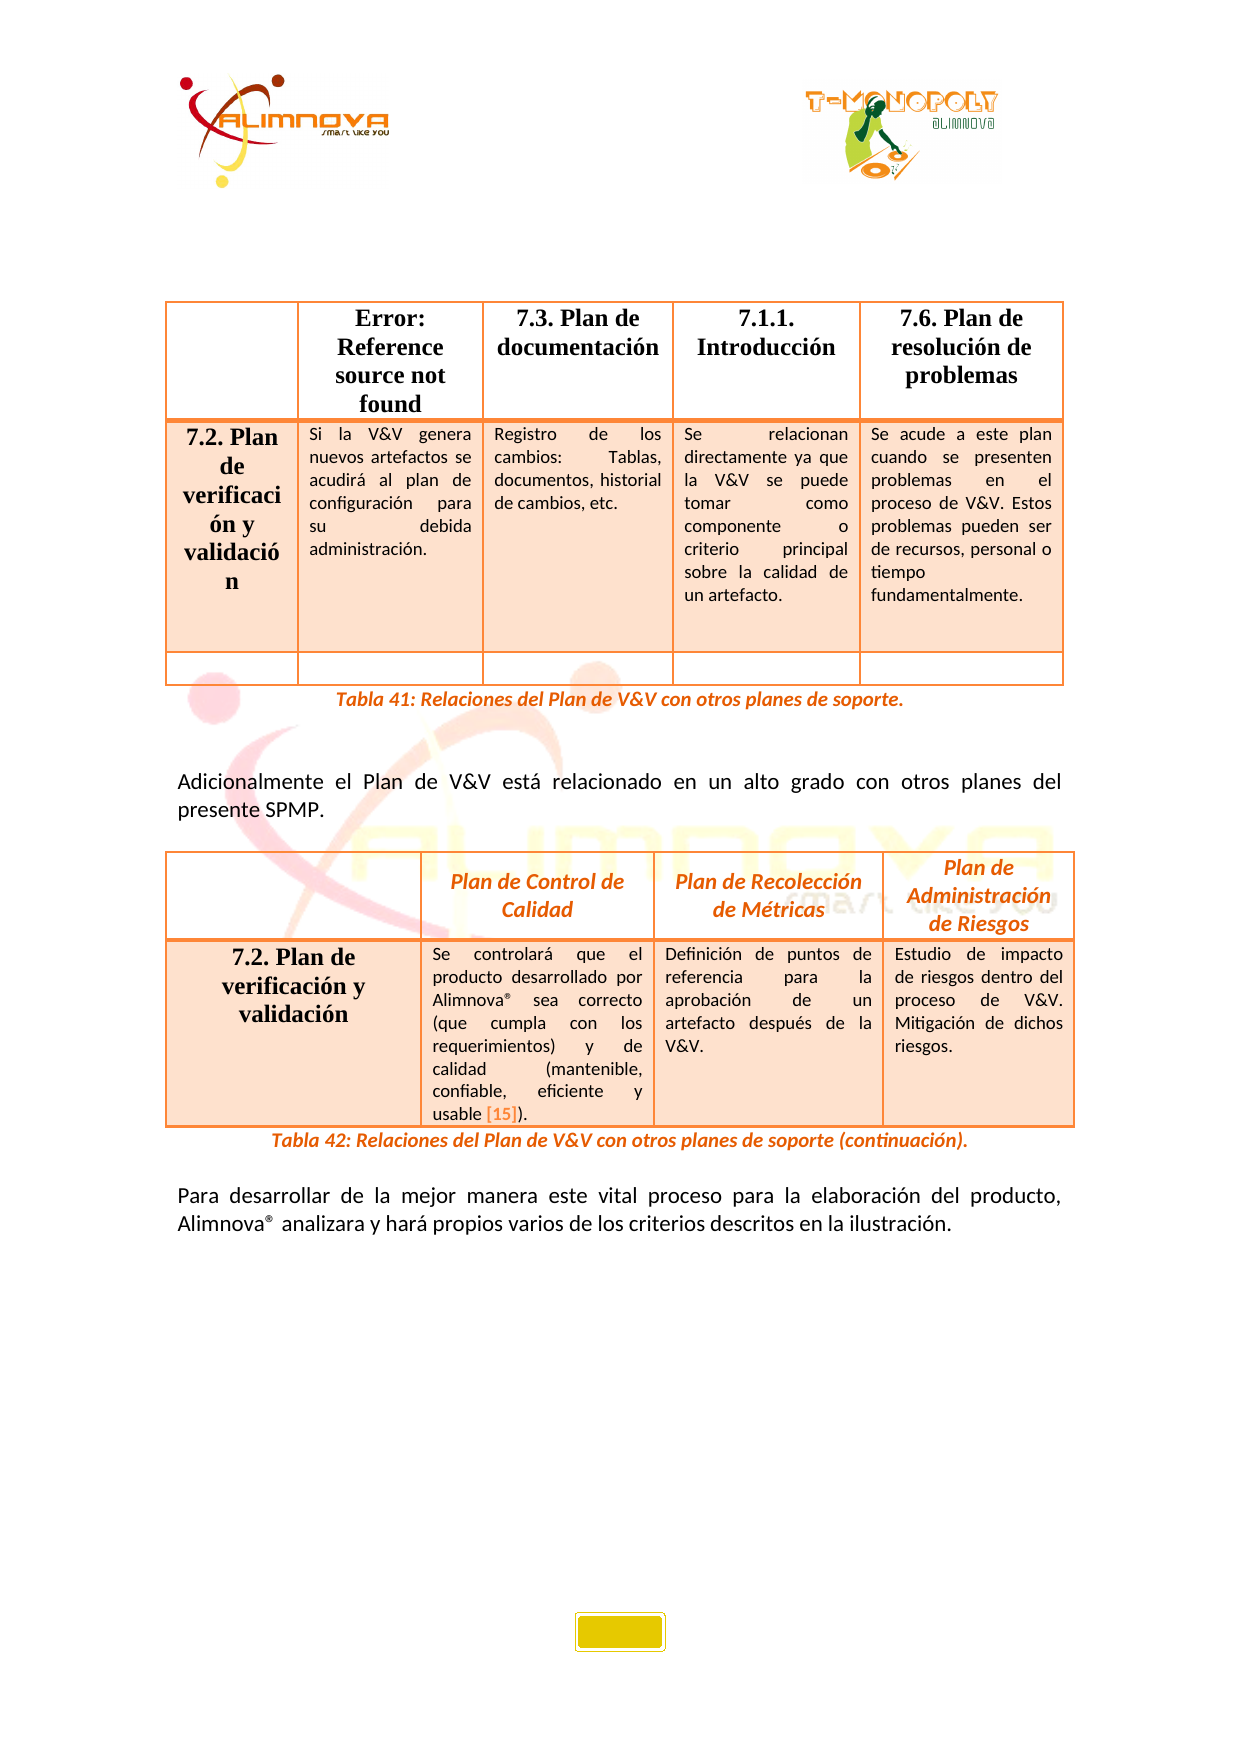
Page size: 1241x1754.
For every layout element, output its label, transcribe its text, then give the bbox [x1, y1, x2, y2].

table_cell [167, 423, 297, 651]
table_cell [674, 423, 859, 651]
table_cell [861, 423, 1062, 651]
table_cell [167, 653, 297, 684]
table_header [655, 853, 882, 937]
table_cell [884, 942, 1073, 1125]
picture [177, 73, 389, 189]
picture [802, 79, 1002, 184]
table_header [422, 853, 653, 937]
text Adicionalmente el Plan de V&V está relacionado en un alto grado con otros planes del presente SPMP. [177, 767, 1063, 823]
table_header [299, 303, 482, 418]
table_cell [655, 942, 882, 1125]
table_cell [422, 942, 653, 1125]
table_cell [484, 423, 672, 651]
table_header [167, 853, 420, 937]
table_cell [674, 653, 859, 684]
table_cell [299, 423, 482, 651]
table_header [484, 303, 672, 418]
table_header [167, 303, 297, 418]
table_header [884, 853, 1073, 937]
text Para desarrollar de la mejor manera este vital proceso para la elaboración del producto, Alimnova® analizara y hará propios varios de los criterios descritos en la ilustración. [177, 1181, 1063, 1237]
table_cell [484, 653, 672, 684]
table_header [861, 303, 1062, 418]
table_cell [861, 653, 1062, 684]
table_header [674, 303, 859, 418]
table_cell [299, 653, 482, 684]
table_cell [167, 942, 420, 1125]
